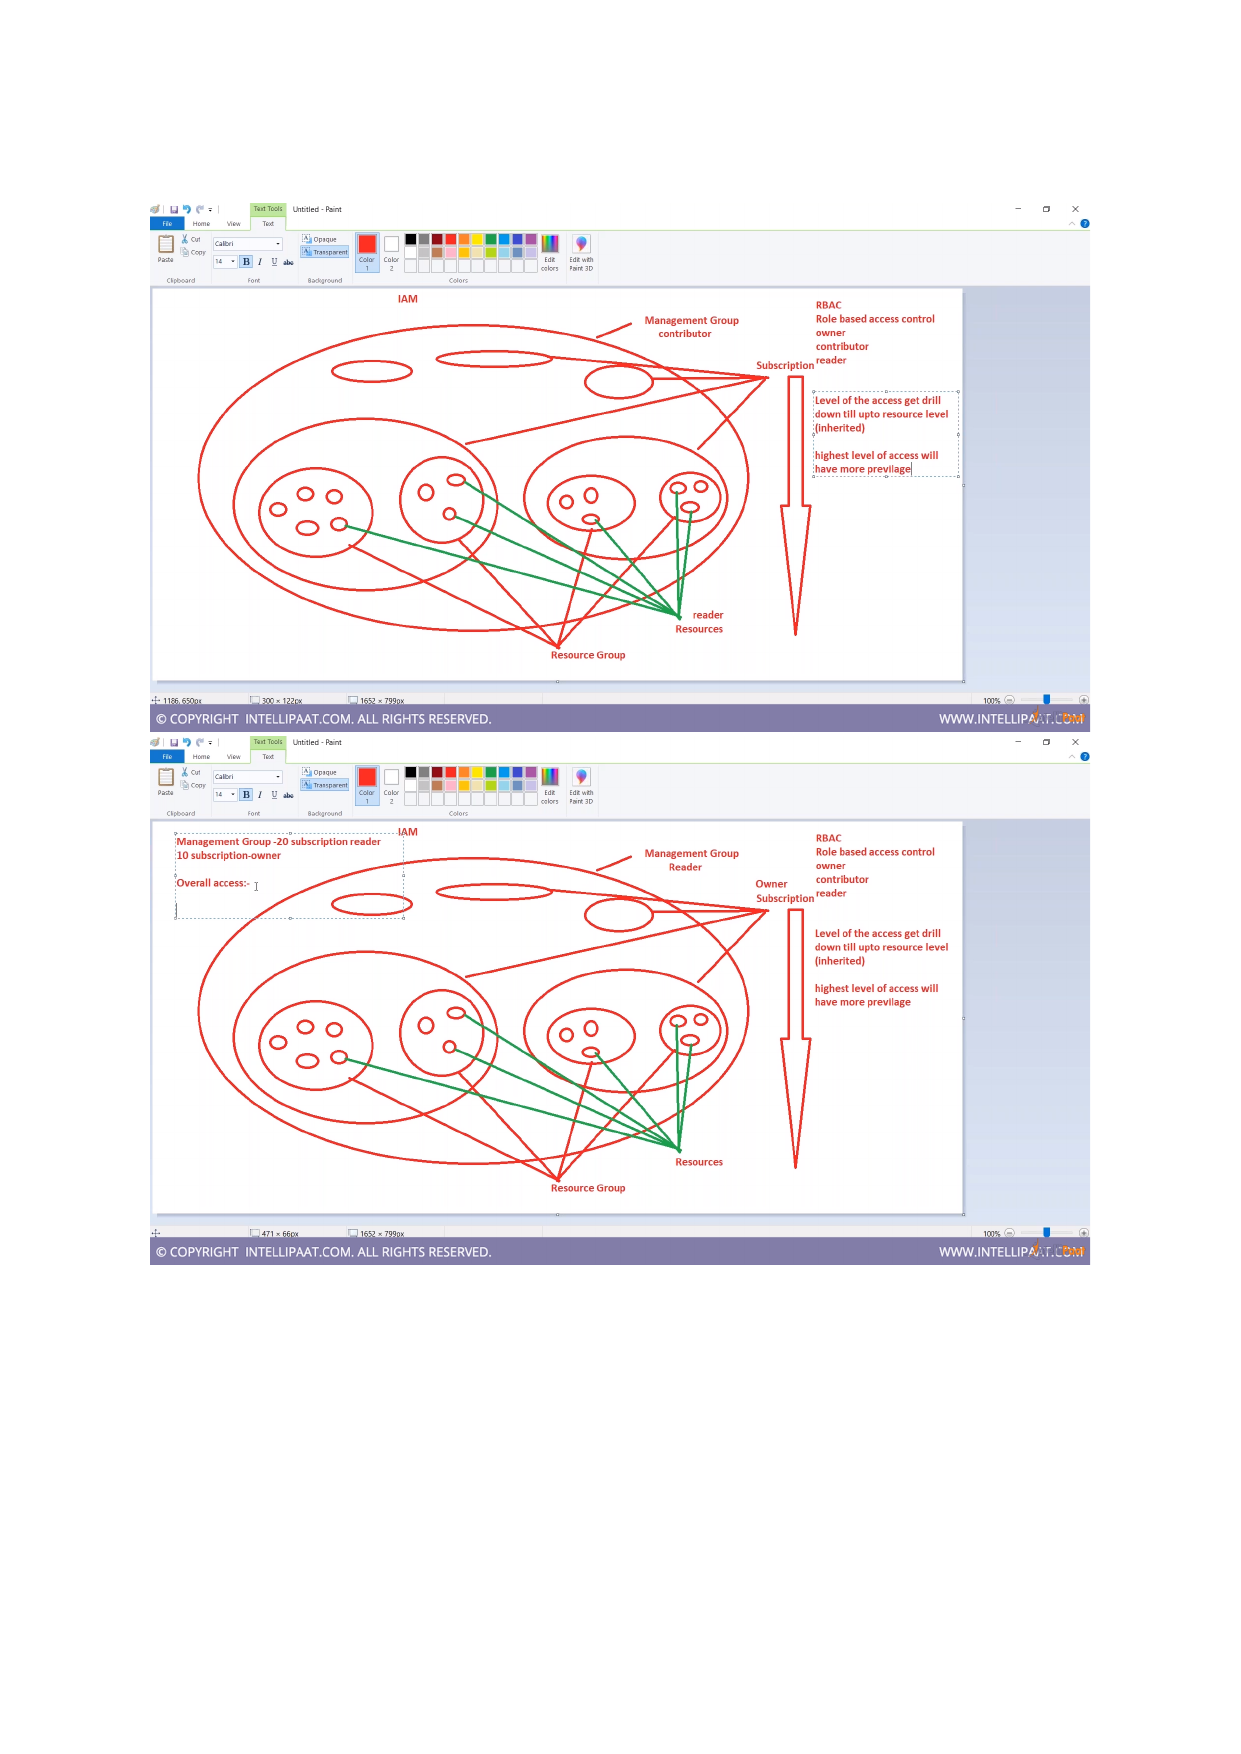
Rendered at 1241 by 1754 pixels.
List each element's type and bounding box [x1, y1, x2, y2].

picture [150, 736, 1091, 1265]
picture [150, 203, 1091, 732]
